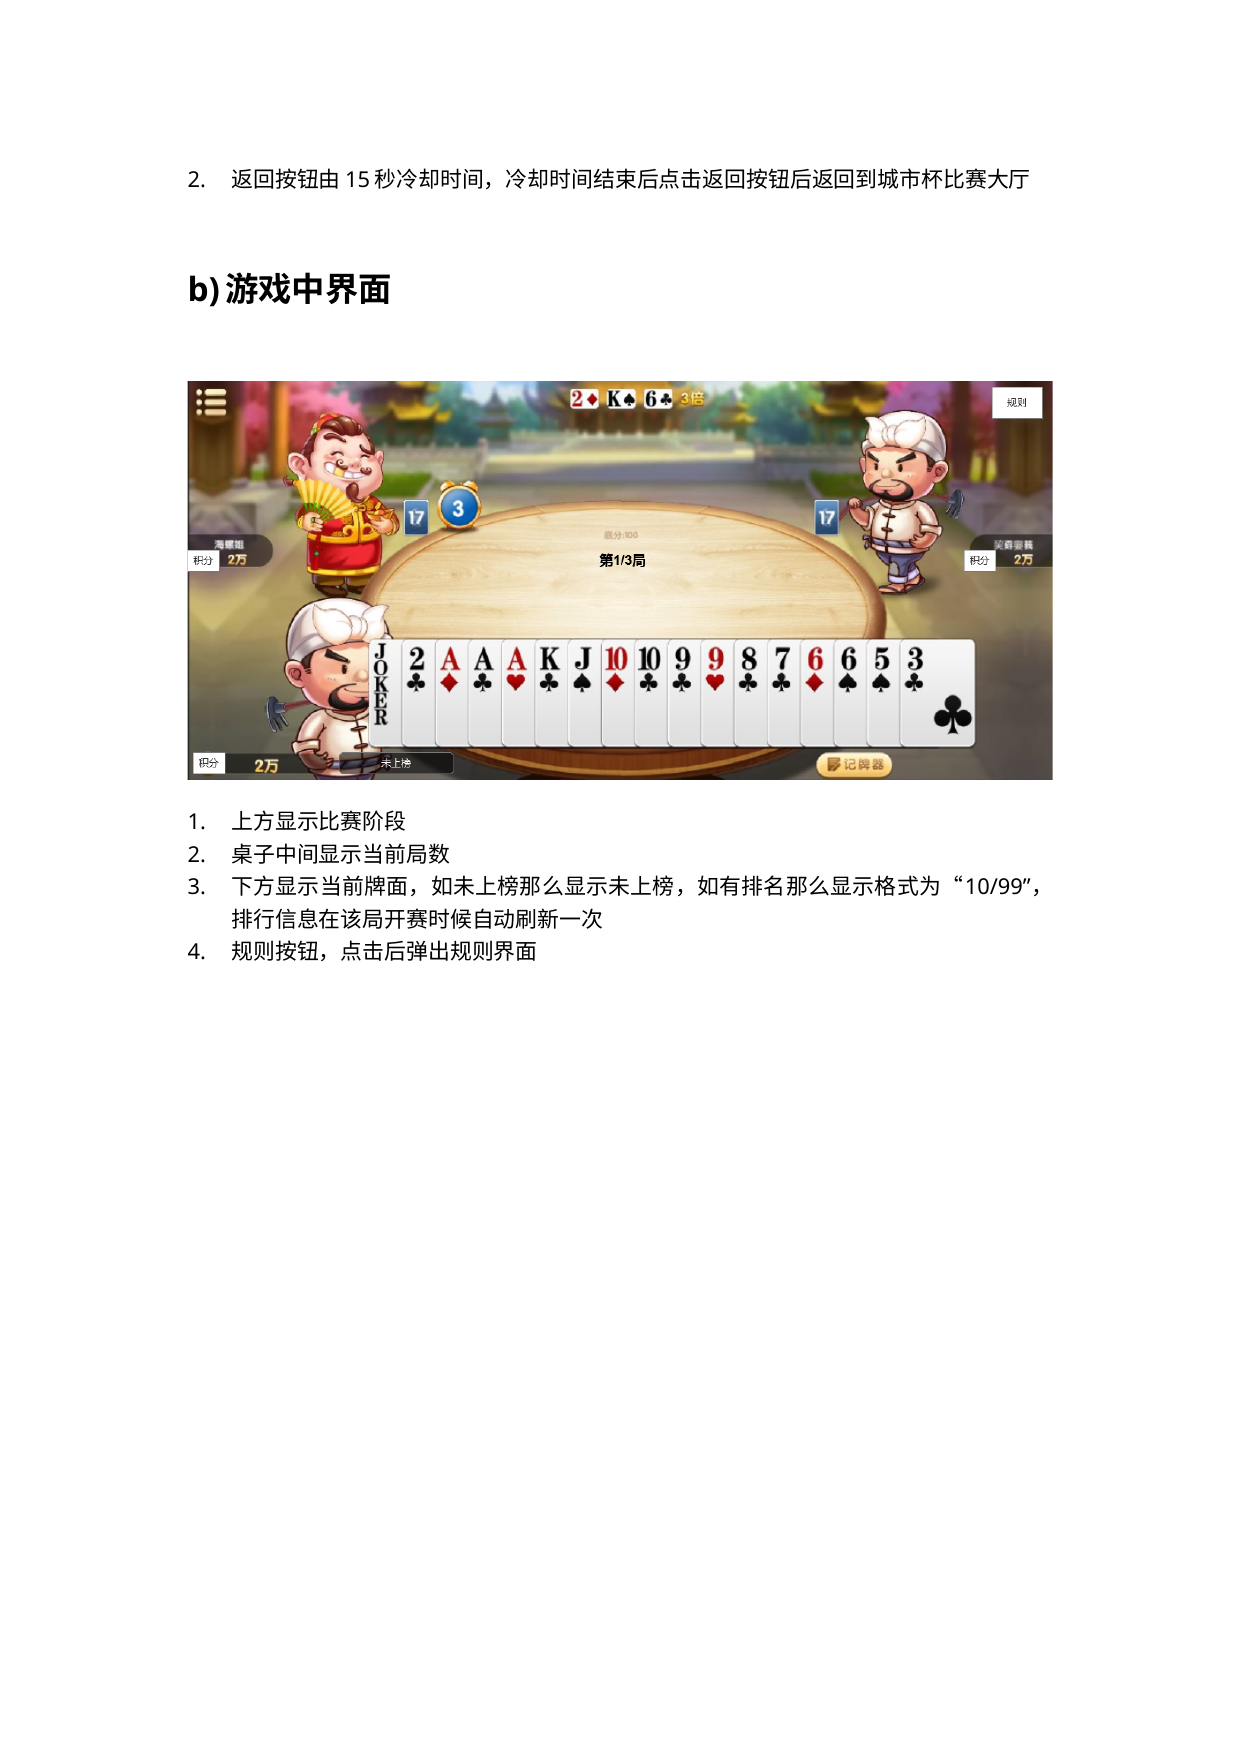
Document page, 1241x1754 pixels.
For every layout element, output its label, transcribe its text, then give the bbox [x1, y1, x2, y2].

list 上方显示比赛阶段 [187, 804, 1053, 836]
list 下方显示当前牌面，如未上榜那么显示未上榜，如有排名那么显示格式为“10/99”，排行信息在该局开赛时候自动刷新一次 [187, 869, 1053, 934]
subtitle 游戏中界面 [187, 254, 1053, 319]
list 规则按钮，点击后弹出规则界面 [187, 934, 1053, 966]
list 返回按钮由15秒冷却时间，冷却时间结束后点击返回按钮后返回到城市杯比赛大厅 [187, 162, 1053, 194]
picture [187, 381, 1053, 780]
list 桌子中间显示当前局数 [187, 836, 1053, 869]
